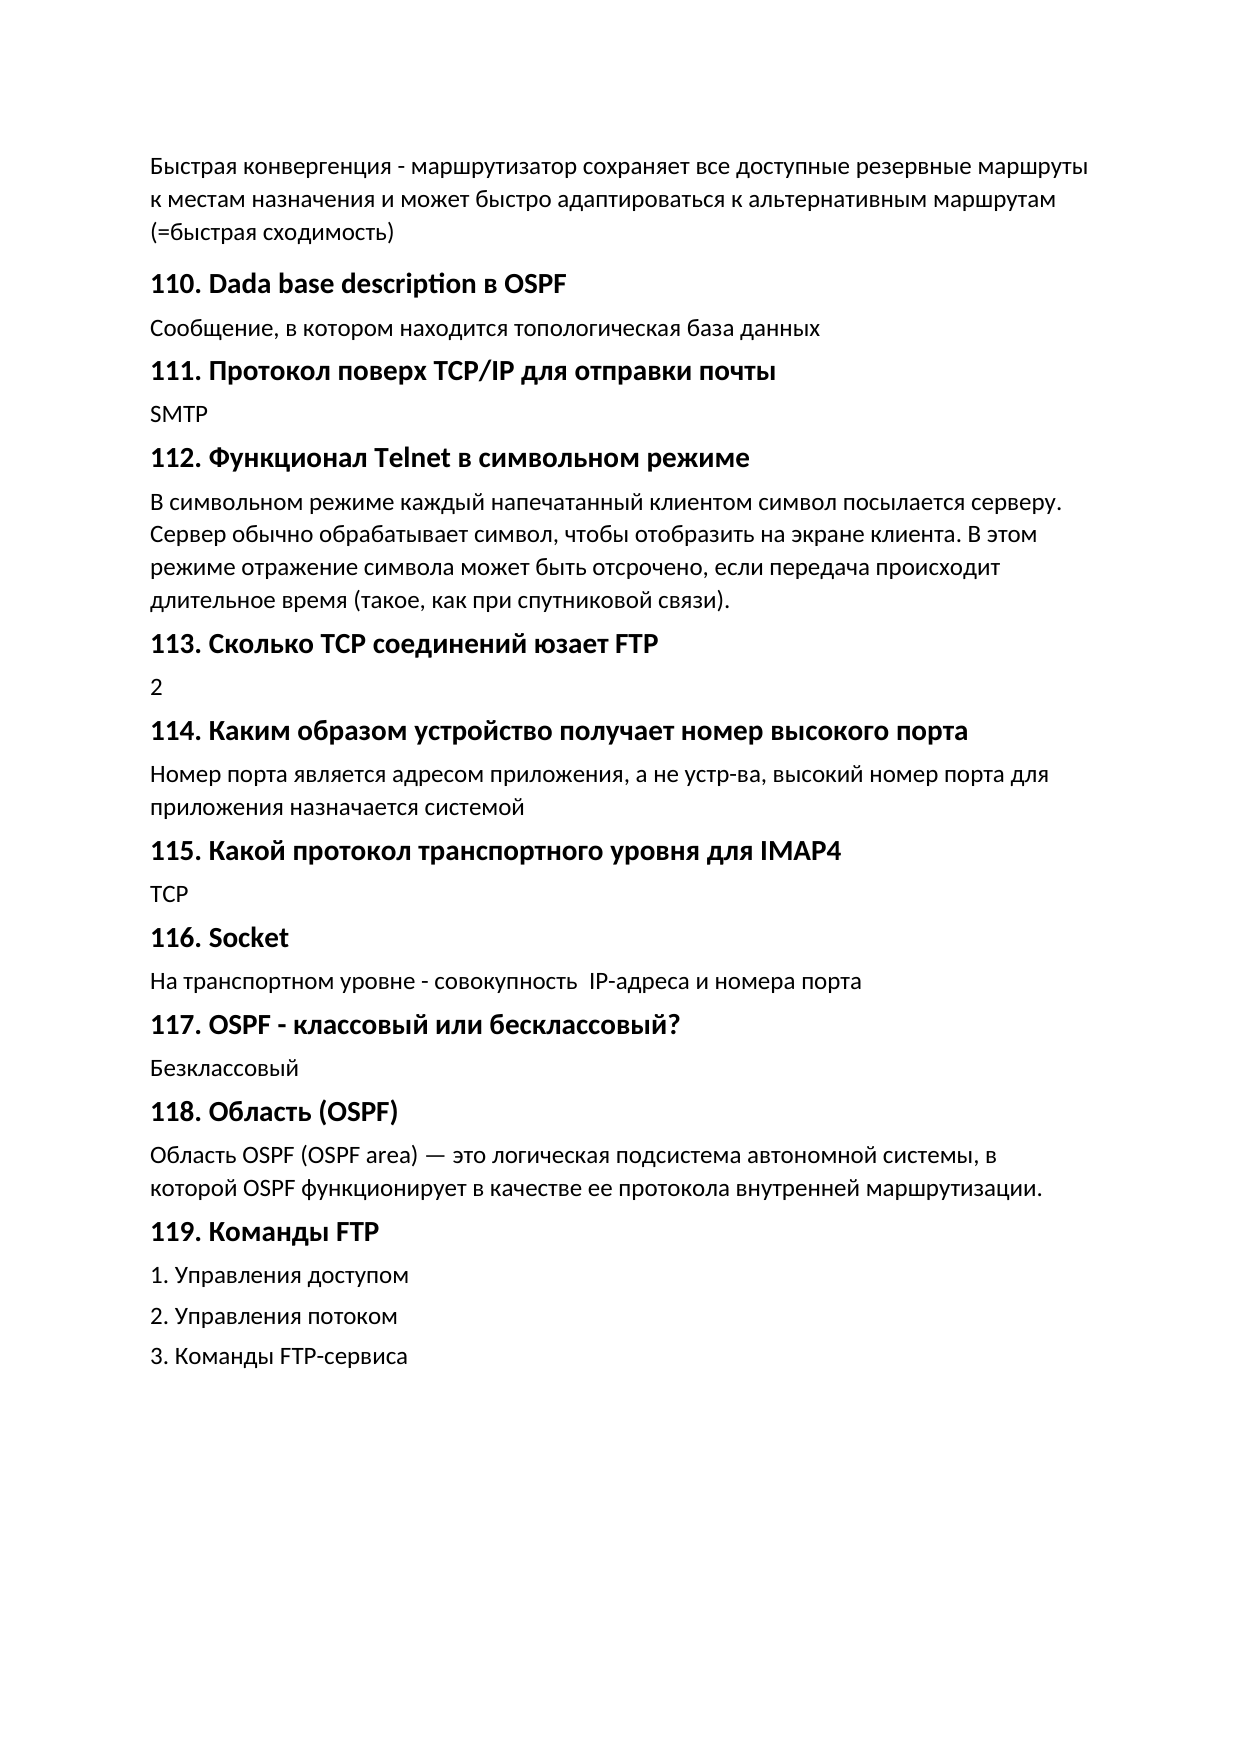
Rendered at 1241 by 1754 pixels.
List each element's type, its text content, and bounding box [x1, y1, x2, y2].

text 114. Каким образом устройство получает номер высокого порта [150, 712, 1090, 748]
text 117. ОSPF - классовый или бесклассовый? [150, 1006, 1090, 1042]
text TCP [150, 878, 1090, 909]
text Быстрая конвергенция - маршрутизатор сохраняет все доступные резервные маршруты к местам назначения и может быстро адаптироваться к альтернативным маршрутам (=быстрая сходимость) [150, 150, 1090, 246]
text 111. Протокол поверх TCP/IP для отправки почты [150, 352, 1090, 388]
text В символьном режиме каждый напечатанный клиентом символ посылается серверу. Сервер обычно обрабатывает символ, чтобы отобразить на экране клиента. В этом режиме отражение символа может быть отсрочено, если передача происходит длительное время (такое, как при спутниковой связи). [150, 486, 1090, 615]
text Номер порта является адресом приложения, а не устр-ва, высокий номер порта для приложения назначается системой [150, 758, 1090, 822]
text 110. Dada base desсription в OSPF [150, 265, 1090, 301]
text 119. Команды FTP [150, 1213, 1090, 1248]
text 2 [150, 671, 1090, 702]
text Область OSPF (OSPF area) — это логическая подсистема автономной системы, в которой OSPF функционирует в качестве ее протокола внутренней маршрутизации. [150, 1139, 1090, 1203]
text 118. Область (OSPF) [150, 1093, 1090, 1128]
text Безклассовый [150, 1052, 1090, 1083]
text 3. Команды FTP-сервиса [150, 1341, 1090, 1371]
text 115. Какой протокол транспортного уровня для IMAP4 [150, 832, 1090, 868]
text SMTP [150, 399, 1090, 429]
text 2. Управления потоком [150, 1300, 1090, 1330]
text Сообщение, в котором находится топологическая база данных [150, 312, 1090, 342]
text 113. Сколько TCP соединений юзает FTP [150, 625, 1090, 661]
text 1. Управления доступом [150, 1259, 1090, 1289]
text 116. Socket [150, 919, 1090, 954]
text 112. Функционал Telnet в символьном режиме [150, 439, 1090, 475]
text На транспортном уровне - совокупность IP-адреса и номера порта [150, 965, 1090, 996]
